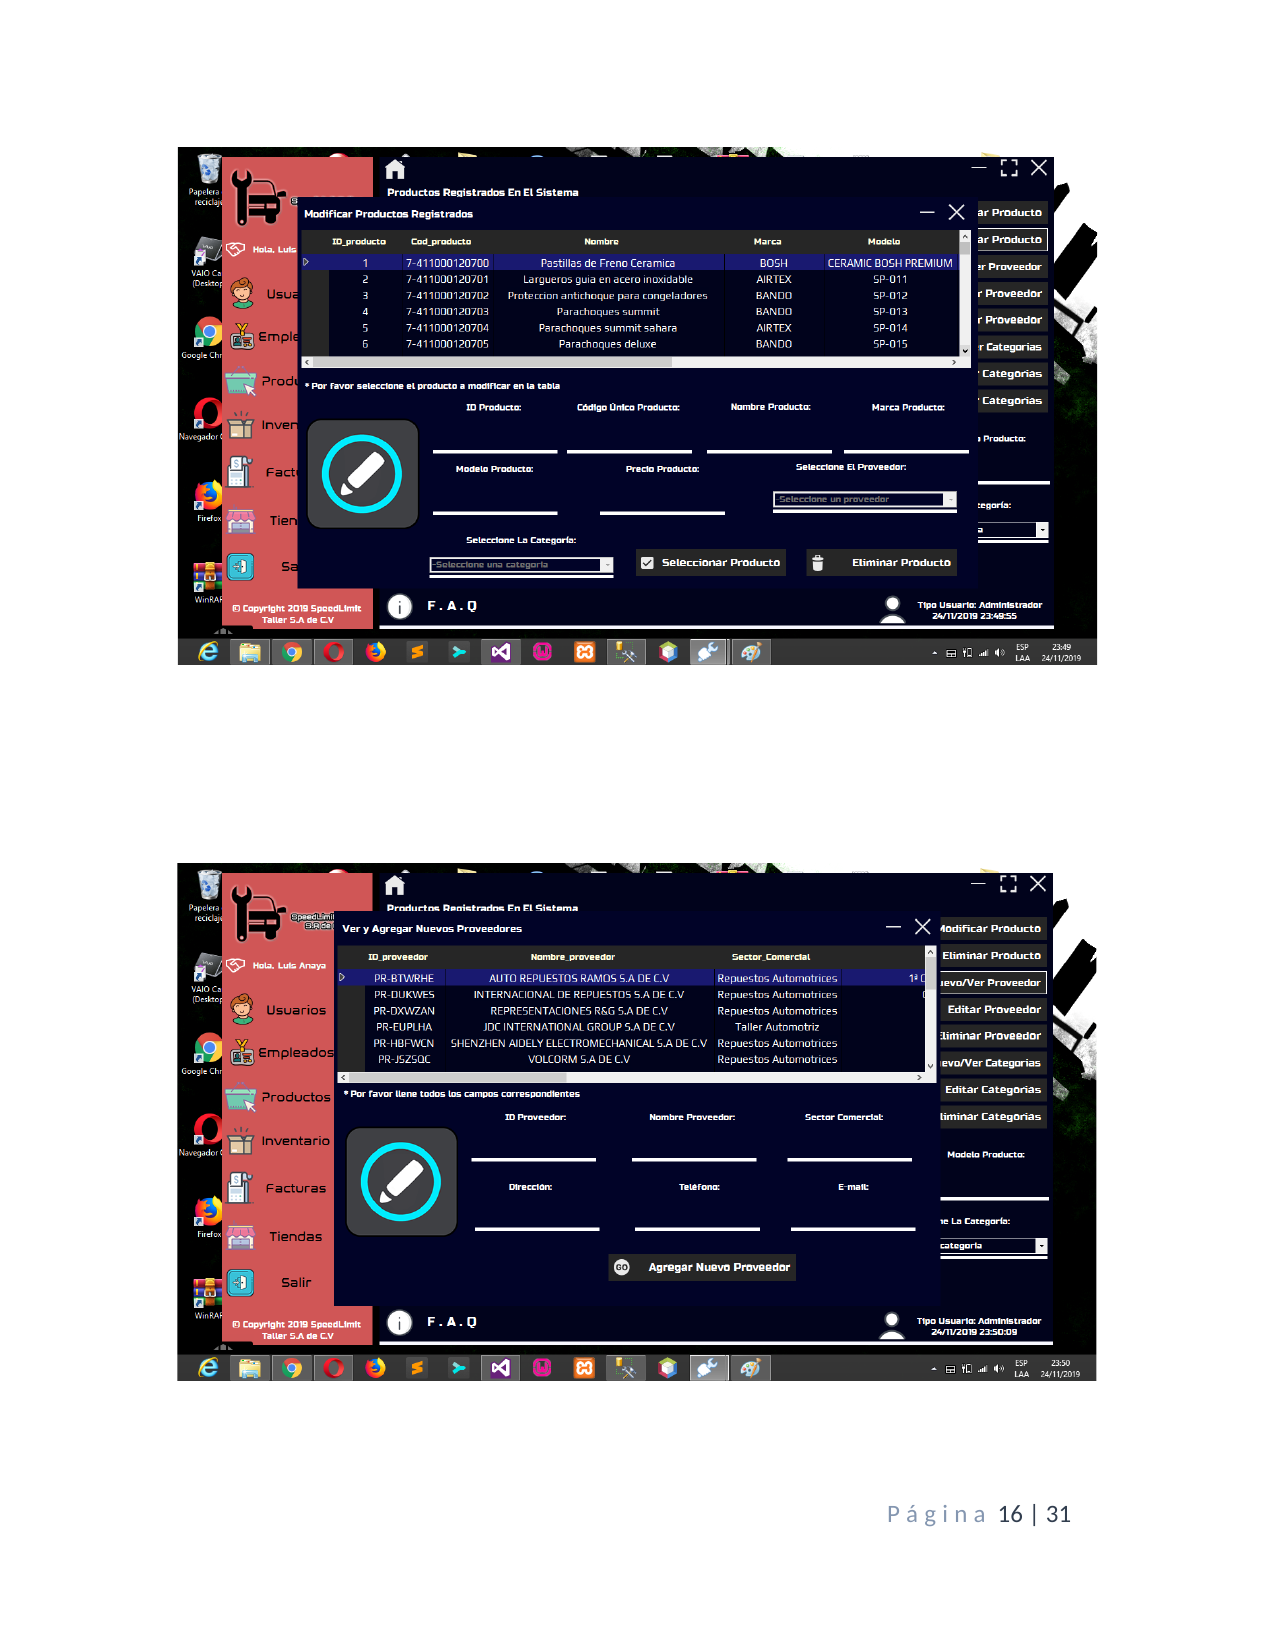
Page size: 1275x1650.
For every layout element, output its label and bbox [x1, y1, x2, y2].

picture [177, 147, 1098, 665]
picture [177, 863, 1097, 1381]
